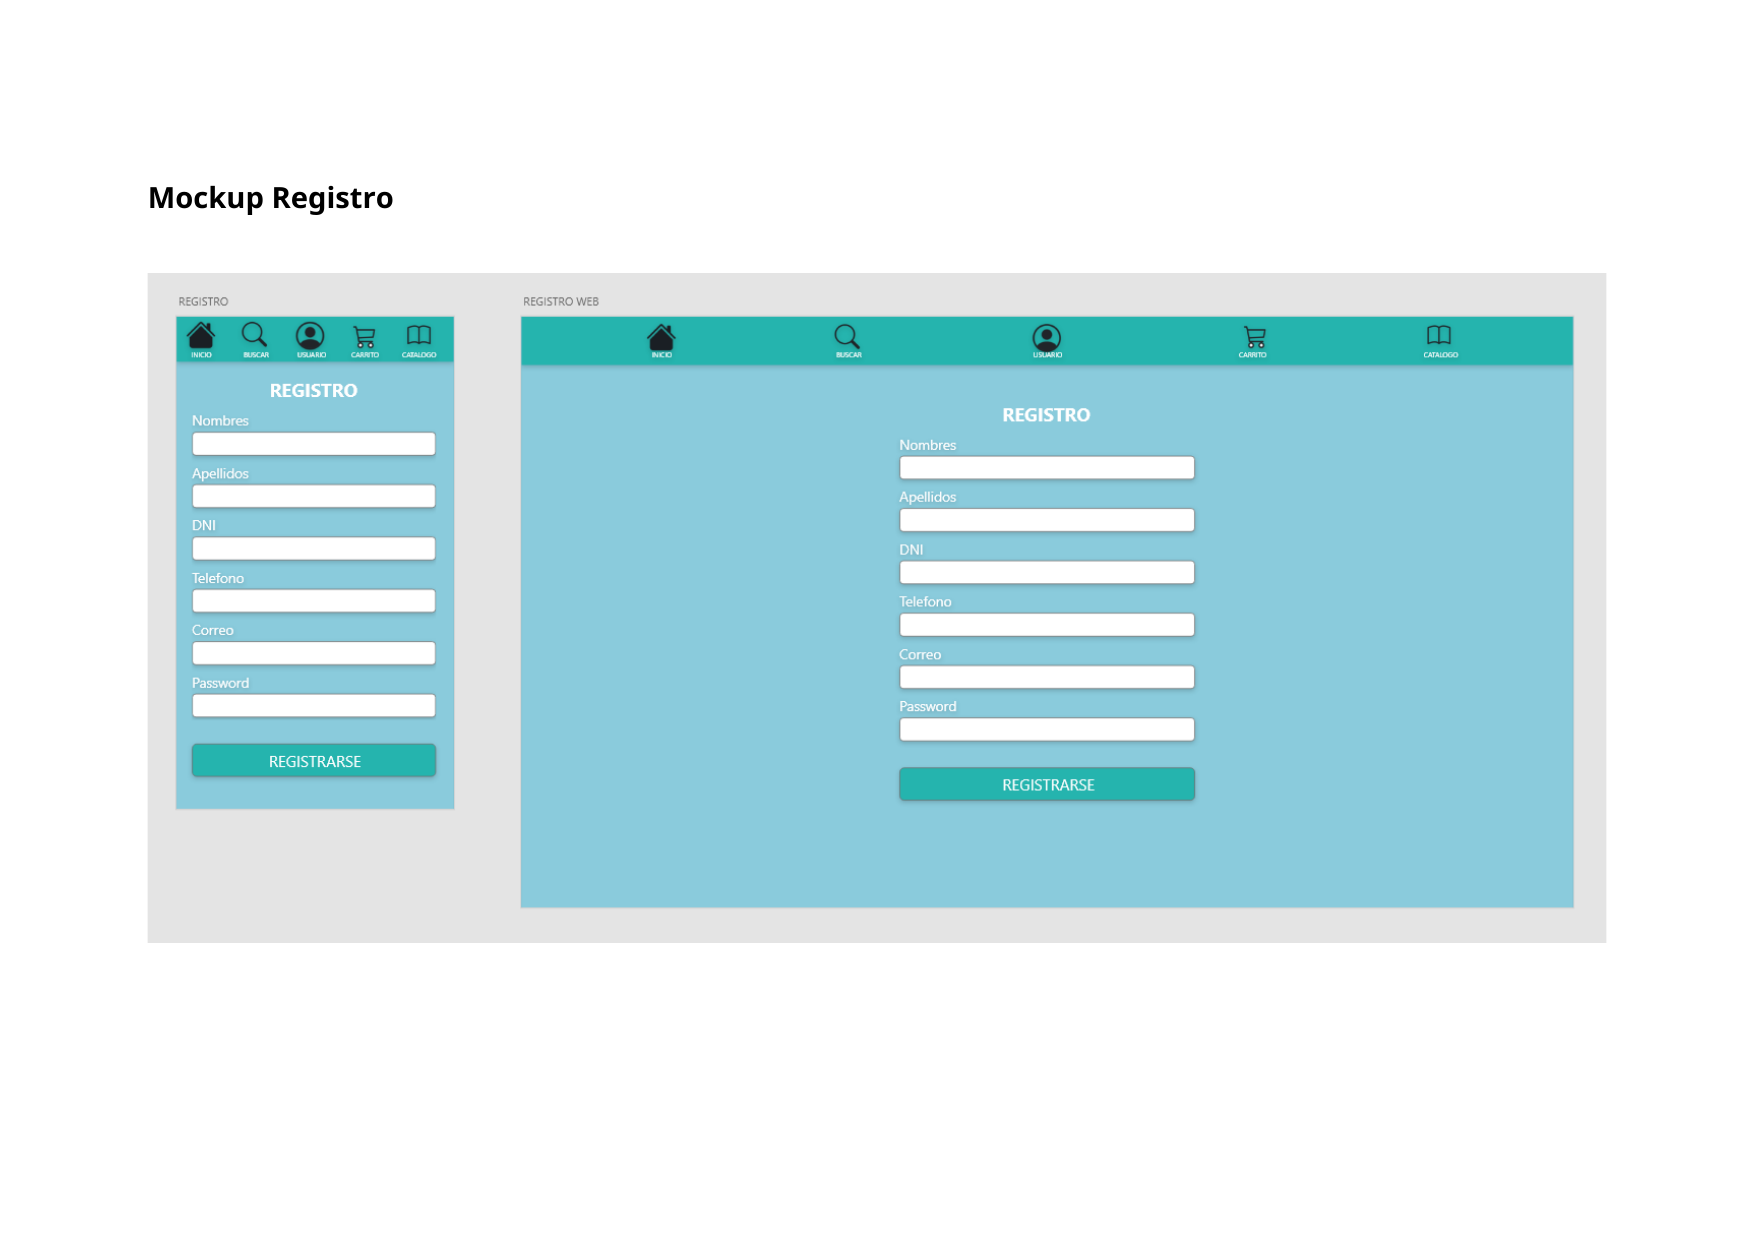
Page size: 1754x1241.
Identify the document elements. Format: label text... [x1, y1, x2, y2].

picture [147, 273, 1607, 943]
text Mockup Registro [148, 177, 1606, 217]
